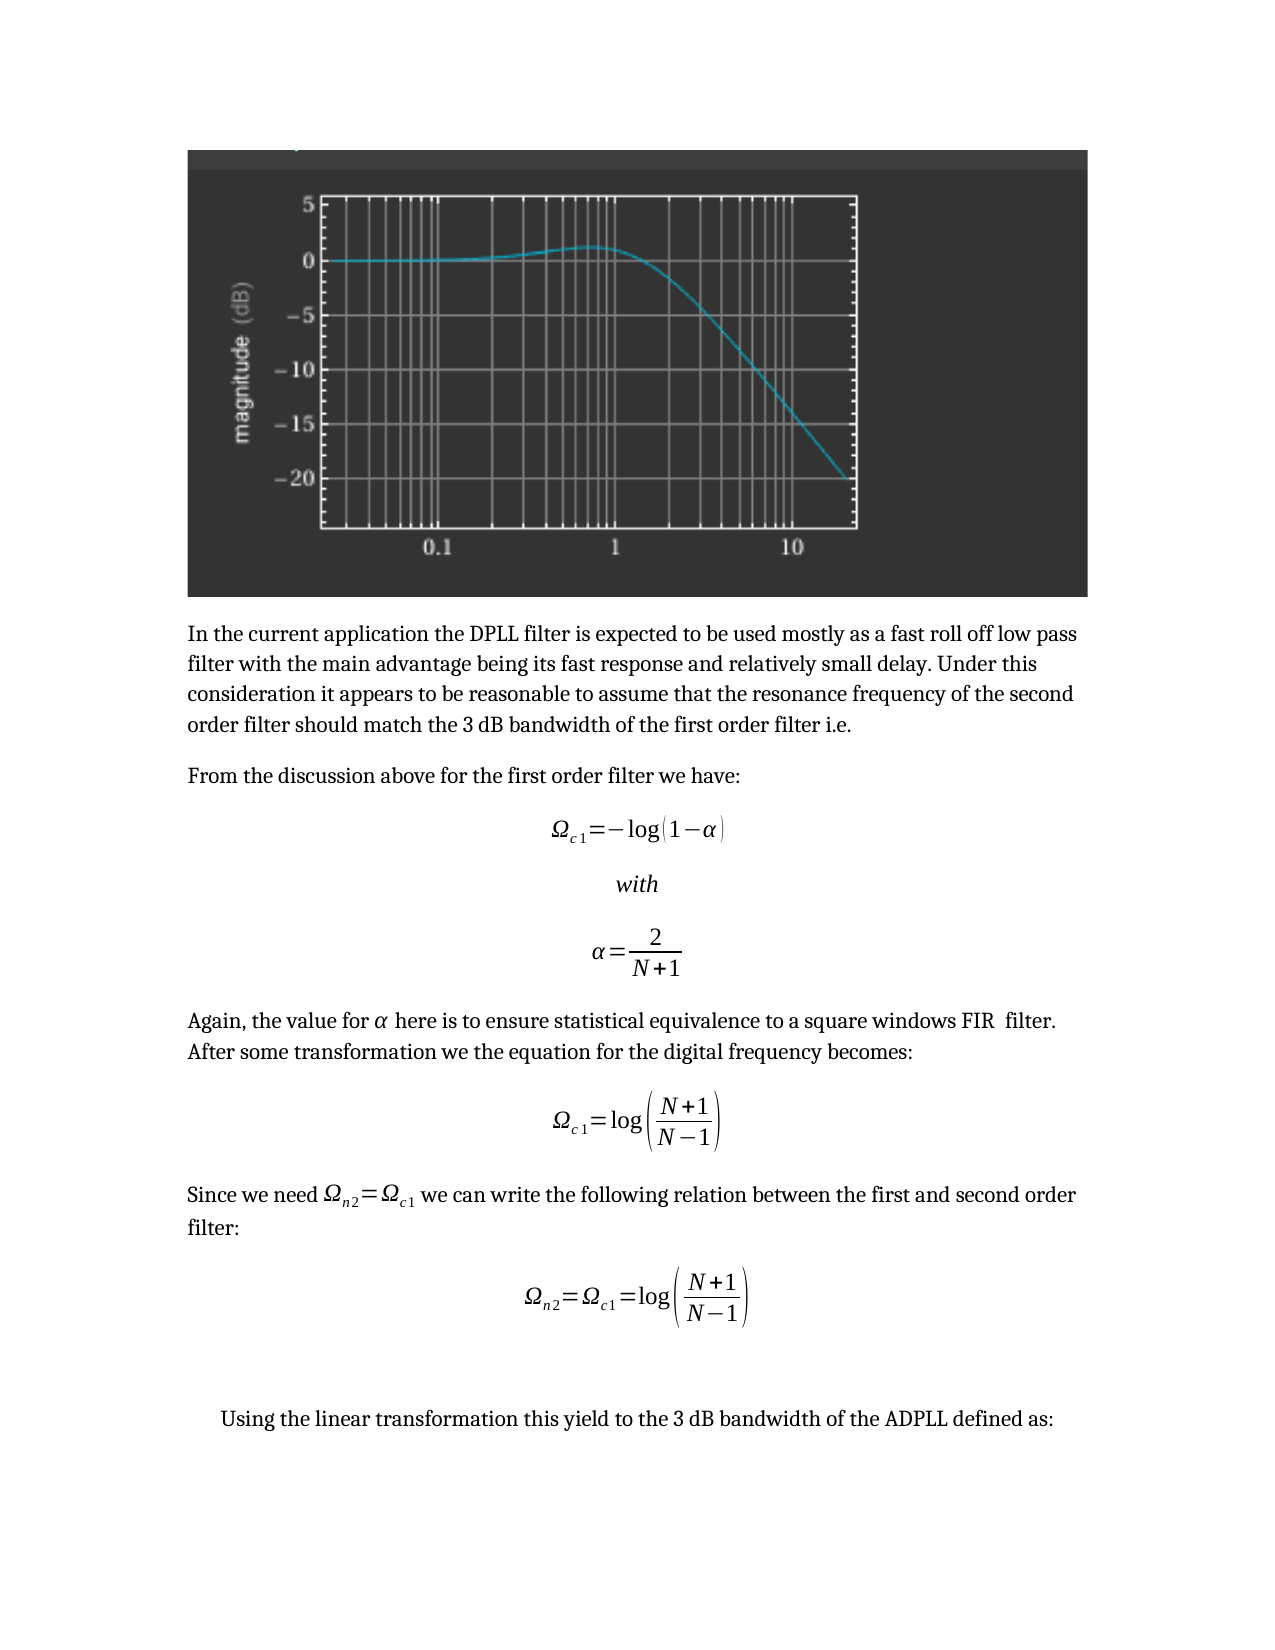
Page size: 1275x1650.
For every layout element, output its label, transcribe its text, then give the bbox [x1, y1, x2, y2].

text Using the linear transformation this yield to the 3 dB bandwidth of the ADPLL defined as: [187, 1406, 1087, 1432]
text From the discussion above for the first order filter we have: [187, 762, 1087, 789]
text Again, the value for here is to ensure statistical equivalence to a square windows FIR filter. After some transformation we the equation for the digital frequency becomes: [187, 1007, 1087, 1065]
picture [187, 150, 1088, 597]
text In the current application the DPLL filter is expected to be used mostly as a fast roll off low pass filter with the main advantage being its fast response and relatively small delay. Under this consideration it appears to be reasonable to assume that the resonance frequency of the second order filter should match the 3 dB bandwidth of the first order filter i.e. [187, 621, 1087, 738]
text Since we need we can write the following relation between the first and second order filter: [187, 1179, 1087, 1241]
